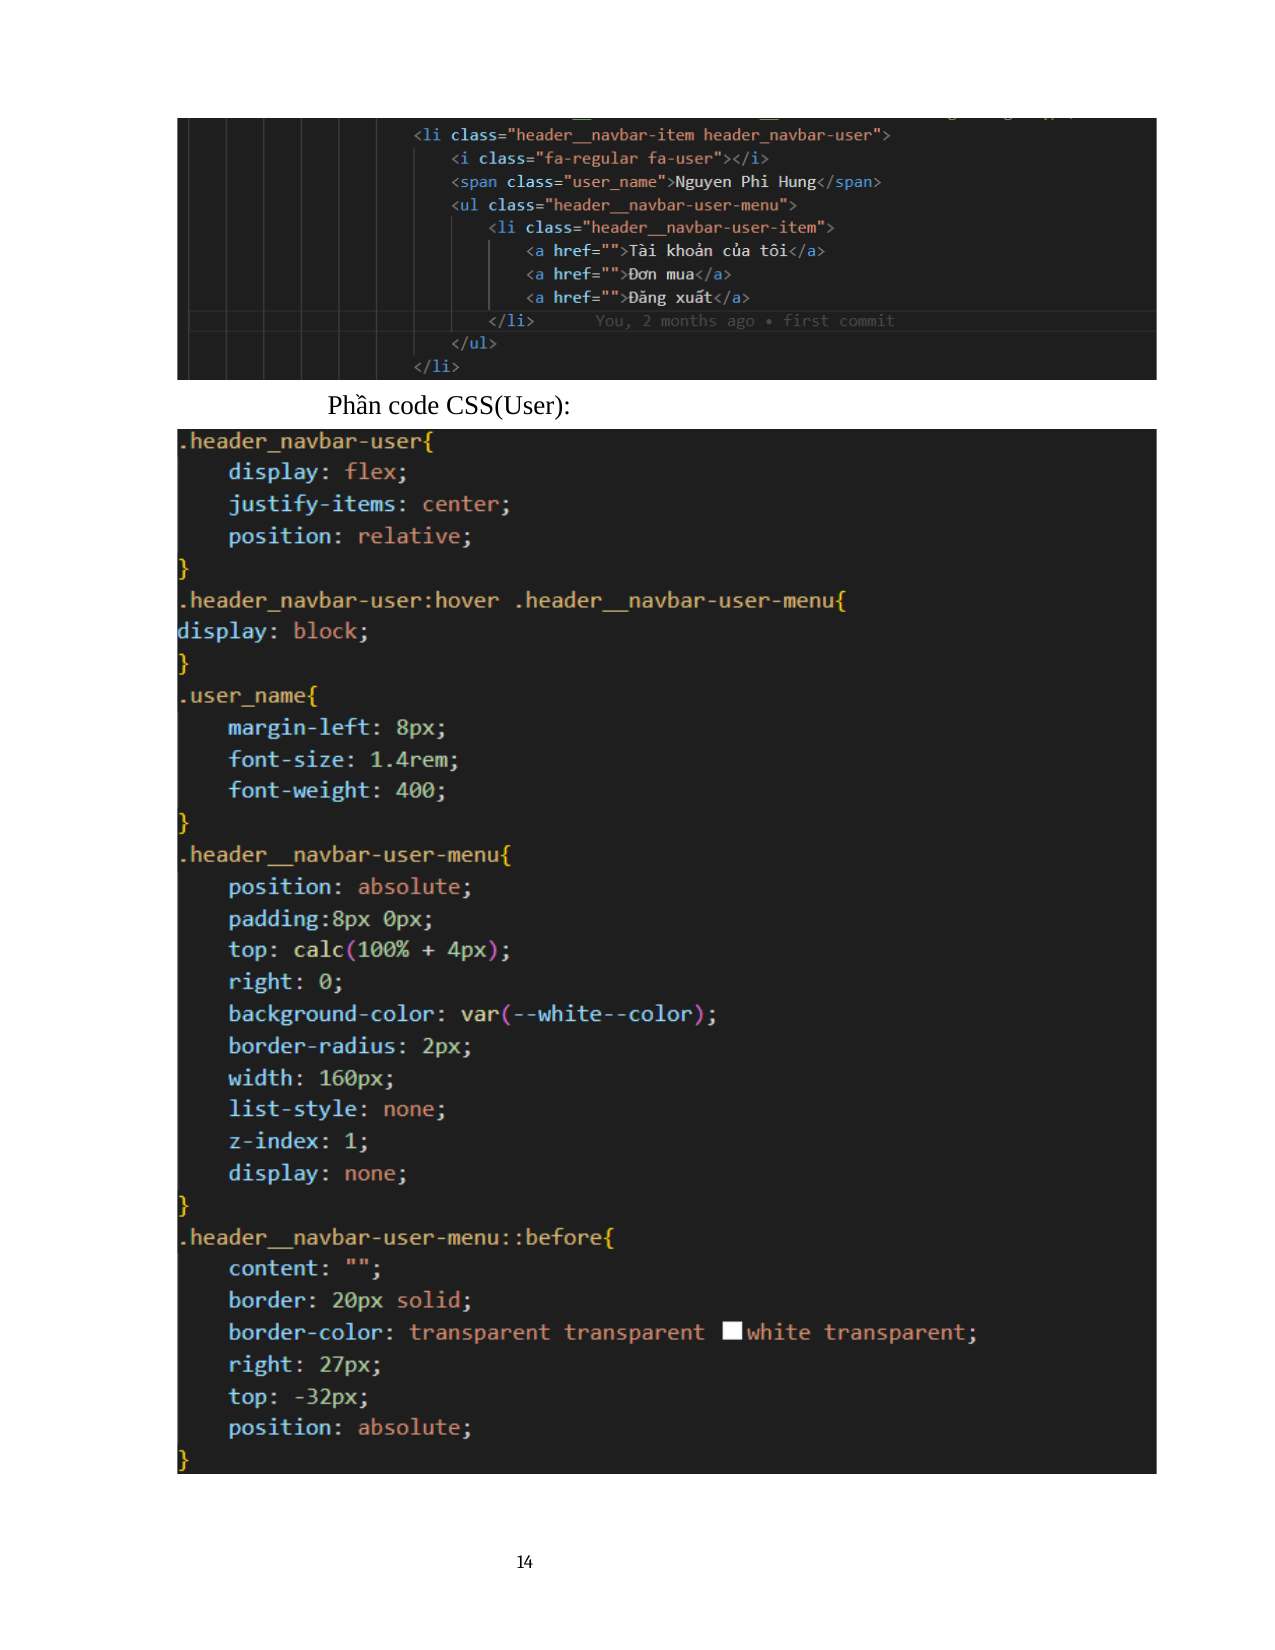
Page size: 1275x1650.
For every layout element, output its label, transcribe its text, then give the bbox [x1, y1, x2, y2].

picture [177, 118, 1157, 380]
picture [177, 429, 1157, 1474]
text Phần code CSS(User): [177, 389, 1157, 420]
